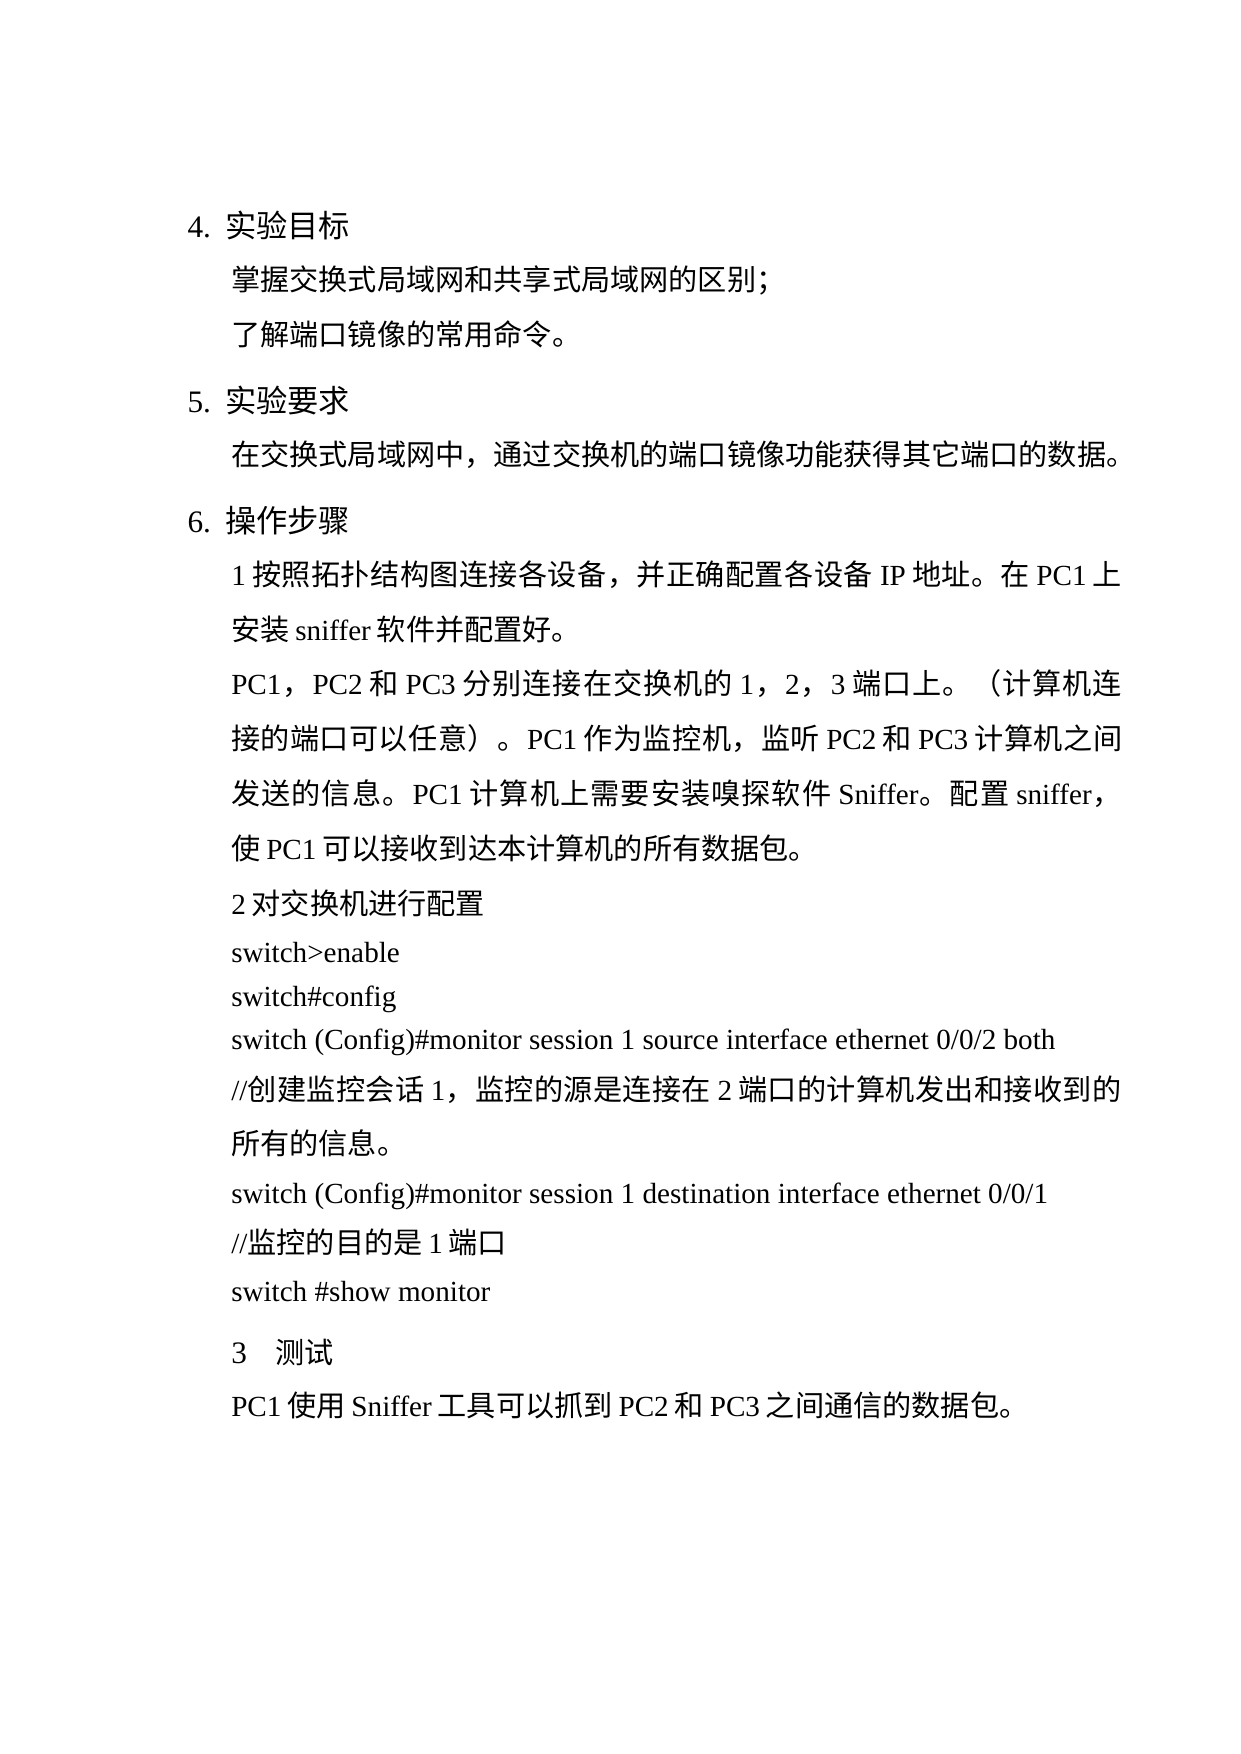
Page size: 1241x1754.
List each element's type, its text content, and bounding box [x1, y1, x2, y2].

text 掌握交换式局域网和共享式局域网的区别； [231, 256, 1122, 299]
text 在交换式局域网中，通过交换机的端口镜像功能获得其它端口的数据。 [231, 431, 1122, 473]
text PC1使用Sniffer工具可以抓到PC2和PC3之间通信的数据包。 [231, 1383, 1122, 1425]
list 实验要求 [187, 366, 1122, 431]
list 实验目标 [187, 191, 1122, 256]
list 操作步骤 [187, 486, 1122, 551]
text switch #show monitor [231, 1274, 1122, 1308]
text //创建监控会话1，监控的源是连接在2端口的计算机发出和接收到的所有的信息。 [231, 1066, 1122, 1163]
text 3 测试 [187, 1318, 1122, 1383]
text 2对交换机进行配置 [231, 881, 1122, 923]
text switch (Config)#monitor session 1 destination interface ethernet 0/0/1 [231, 1176, 1122, 1209]
text 1按照拓扑结构图连接各设备，并正确配置各设备IP地址。在PC1上安装sniffer软件并配置好。 [231, 551, 1122, 648]
text switch#config [231, 979, 1122, 1012]
text switch (Config)#monitor session 1 source interface ethernet 0/0/2 both [231, 1022, 1122, 1056]
text //监控的目的是1端口 [231, 1219, 1122, 1262]
text 了解端口镜像的常用命令。 [231, 311, 1122, 354]
text PC1，PC2和PC3分别连接在交换机的1，2，3端口上。（计算机连接的端口可以任意）。PC1作为监控机，监听PC2和PC3计算机之间发送的信息。PC1计算机上需要安装嗅探软件Sniffer。配置sniffer，使PC1可以接收到达本计算机的所有数据包。 [231, 661, 1122, 868]
text switch>enable [231, 935, 1122, 969]
